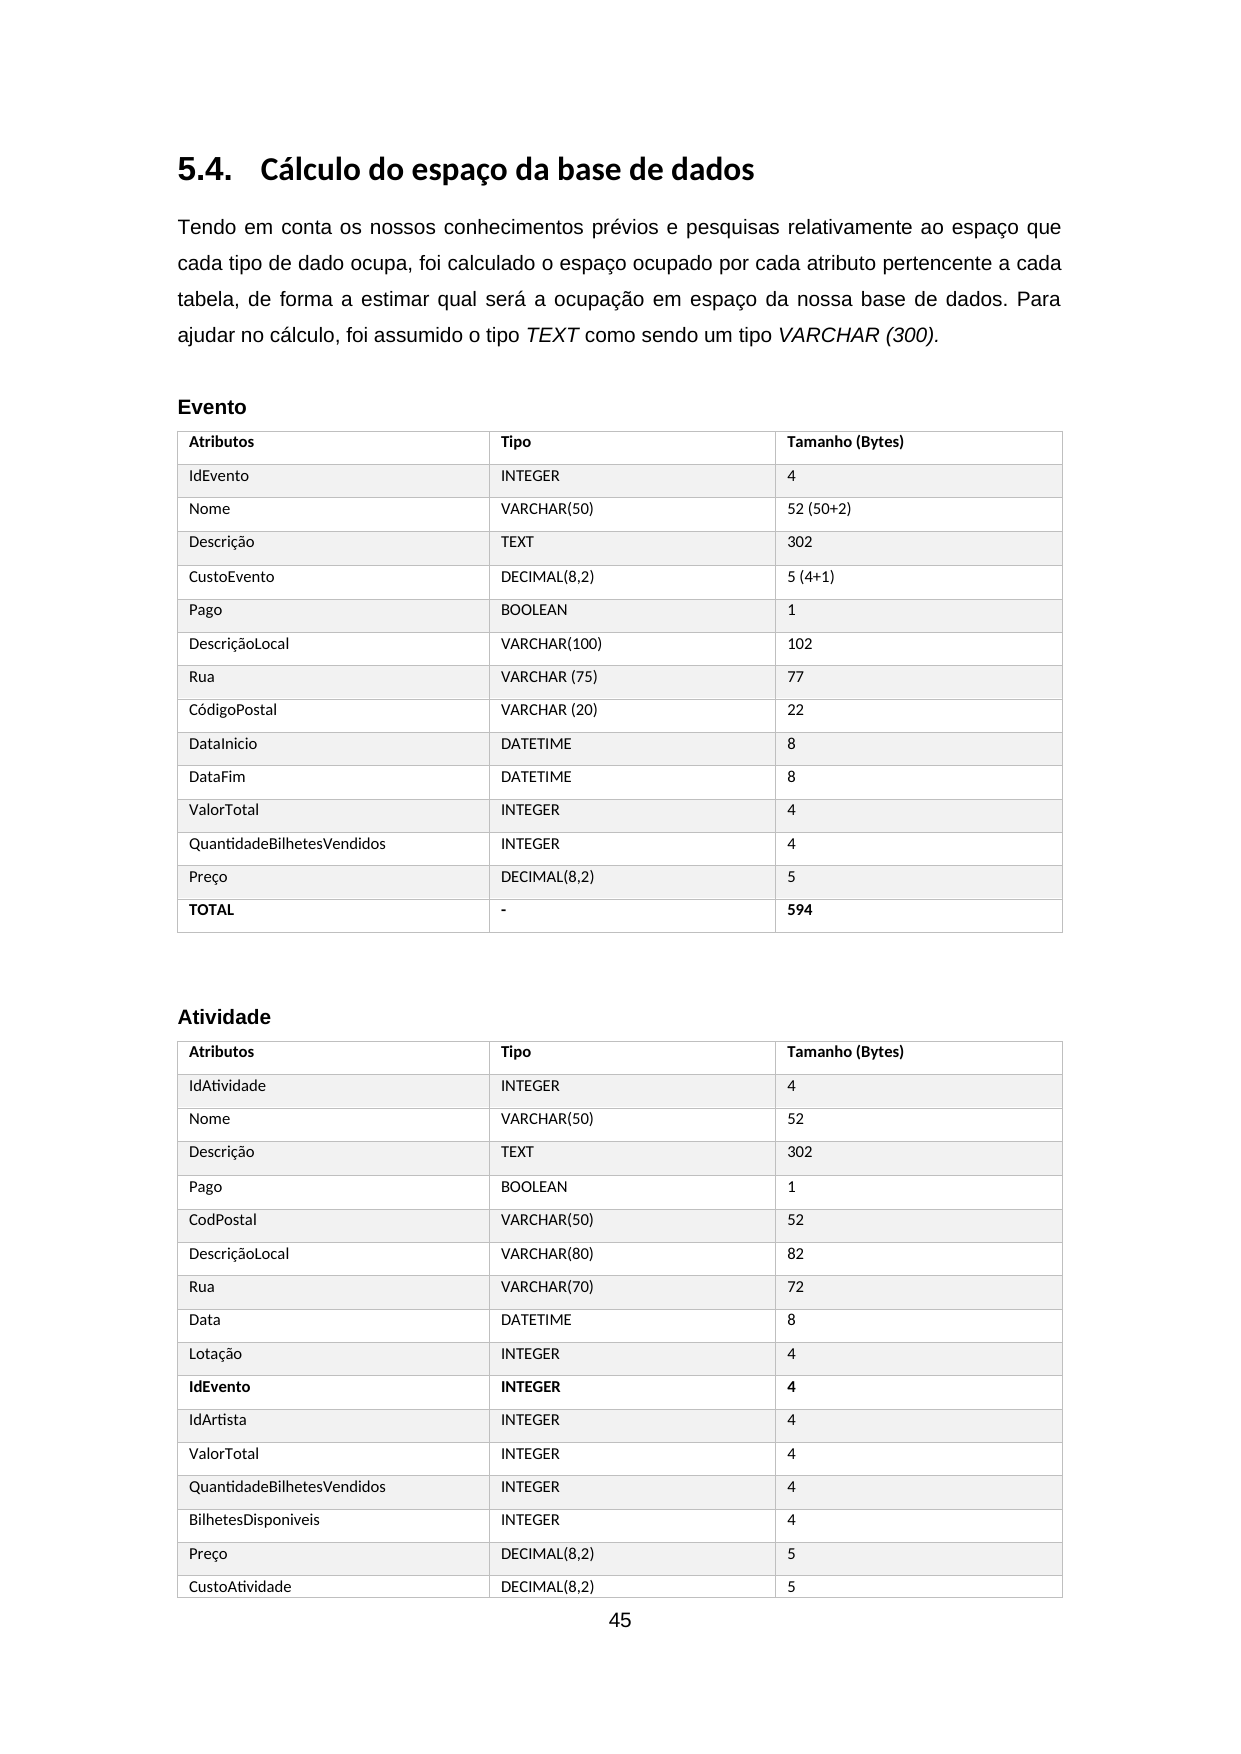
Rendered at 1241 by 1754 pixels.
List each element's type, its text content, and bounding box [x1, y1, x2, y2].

table_cell Nome [178, 1109, 489, 1141]
table_cell Rua [178, 666, 489, 698]
table_cell VARCHAR (75) [490, 666, 775, 698]
table_cell VARCHAR(70) [490, 1276, 775, 1309]
table_cell 22 [776, 700, 1062, 732]
table_cell 4 [776, 833, 1062, 865]
table_cell - [490, 900, 775, 932]
table_cell Pago [178, 600, 489, 632]
table_cell IdAtividade [178, 1075, 489, 1107]
table_cell IdEvento [178, 1376, 489, 1409]
table_cell BOOLEAN [490, 1176, 775, 1209]
text Cálculo do espaço da base de dados [177, 148, 1063, 188]
table_cell Data [178, 1310, 489, 1342]
table_cell 77 [776, 666, 1062, 698]
table_cell 8 [776, 766, 1062, 798]
table_cell DECIMAL(8,2) [490, 866, 775, 898]
table_cell INTEGER [490, 1376, 775, 1409]
table_cell Pago [178, 1176, 489, 1209]
table_cell INTEGER [490, 1510, 775, 1542]
table_cell INTEGER [490, 1476, 775, 1509]
table_cell CódigoPostal [178, 700, 489, 732]
table_cell 5 [776, 1576, 1062, 1597]
table_header Atributos [178, 1042, 489, 1074]
table_cell TEXT [490, 532, 775, 565]
table_cell INTEGER [490, 800, 775, 832]
text Evento [177, 395, 1063, 419]
table_cell 5 (4+1) [776, 566, 1062, 598]
table_cell INTEGER [490, 1410, 775, 1442]
table_cell QuantidadeBilhetesVendidos [178, 833, 489, 865]
table_cell DECIMAL(8,2) [490, 566, 775, 598]
table_header Tamanho (Bytes) [776, 1042, 1062, 1074]
text Tendo em conta os nossos conhecimentos prévios e pesquisas relativamente ao espaço que cada tipo de dado ocupa, foi calculado o espaço ocupado por cada atributo pertencente a cada tabela, de forma a estimar qual será a ocupação em espaço da nossa base de dados. Para ajudar no cálculo, foi assumido o tipo TEXT como sendo um tipo VARCHAR (300). [177, 215, 1063, 347]
table_header Atributos [178, 432, 489, 464]
table_cell 4 [776, 1510, 1062, 1542]
table_cell QuantidadeBilhetesVendidos [178, 1476, 489, 1509]
table_cell TOTAL [178, 900, 489, 932]
table_cell 102 [776, 633, 1062, 665]
table_cell ValorTotal [178, 800, 489, 832]
table_cell 52 [776, 1109, 1062, 1141]
table_cell IdEvento [178, 465, 489, 497]
table_header Tipo [490, 1042, 775, 1074]
table_cell 1 [776, 1176, 1062, 1209]
table_cell INTEGER [490, 465, 775, 497]
table_cell 8 [776, 733, 1062, 765]
table_cell CustoAtividade [178, 1576, 489, 1597]
table_cell Nome [178, 498, 489, 531]
table_cell 5 [776, 866, 1062, 898]
table_cell DATETIME [490, 766, 775, 798]
table_cell Preço [178, 866, 489, 898]
table_cell CustoEvento [178, 566, 489, 598]
table_cell 8 [776, 1310, 1062, 1342]
table_cell Preço [178, 1543, 489, 1575]
table_cell 4 [776, 1075, 1062, 1107]
table_cell 302 [776, 532, 1062, 565]
table_cell Descrição [178, 1142, 489, 1175]
table_cell DescriçãoLocal [178, 633, 489, 665]
table_cell VARCHAR(100) [490, 633, 775, 665]
table_cell TEXT [490, 1142, 775, 1175]
table_cell INTEGER [490, 1075, 775, 1107]
table_header Tipo [490, 432, 775, 464]
table_cell Lotação [178, 1343, 489, 1375]
table_cell ValorTotal [178, 1443, 489, 1475]
table_cell 4 [776, 1376, 1062, 1409]
table_cell 4 [776, 1410, 1062, 1442]
table_cell DECIMAL(8,2) [490, 1576, 775, 1597]
table_cell 5 [776, 1543, 1062, 1575]
table_cell DataFim [178, 766, 489, 798]
table_cell BilhetesDisponiveis [178, 1510, 489, 1542]
table_header Tamanho (Bytes) [776, 432, 1062, 464]
table_cell 72 [776, 1276, 1062, 1309]
table_cell VARCHAR(80) [490, 1243, 775, 1275]
table_cell IdArtista [178, 1410, 489, 1442]
table_cell BOOLEAN [490, 600, 775, 632]
table_cell DECIMAL(8,2) [490, 1543, 775, 1575]
table_cell DescriçãoLocal [178, 1243, 489, 1275]
table_cell VARCHAR(50) [490, 1109, 775, 1141]
table_cell 52 (50+2) [776, 498, 1062, 531]
table_cell 1 [776, 600, 1062, 632]
table_cell 4 [776, 465, 1062, 497]
table_cell DATETIME [490, 1310, 775, 1342]
table_cell INTEGER [490, 1443, 775, 1475]
table_cell VARCHAR(50) [490, 498, 775, 531]
table_cell DataInicio [178, 733, 489, 765]
table_cell 4 [776, 800, 1062, 832]
table_cell Rua [178, 1276, 489, 1309]
table_cell 302 [776, 1142, 1062, 1175]
table_cell VARCHAR(50) [490, 1210, 775, 1242]
table_cell 4 [776, 1476, 1062, 1509]
table_cell CodPostal [178, 1210, 489, 1242]
table_cell 4 [776, 1343, 1062, 1375]
table_cell 4 [776, 1443, 1062, 1475]
table_cell INTEGER [490, 833, 775, 865]
table_cell Descrição [178, 532, 489, 565]
table_cell 52 [776, 1210, 1062, 1242]
table_cell INTEGER [490, 1343, 775, 1375]
table_cell DATETIME [490, 733, 775, 765]
table_cell 82 [776, 1243, 1062, 1275]
table_cell 594 [776, 900, 1062, 932]
table_cell VARCHAR (20) [490, 700, 775, 732]
text Atividade [177, 1005, 1063, 1029]
